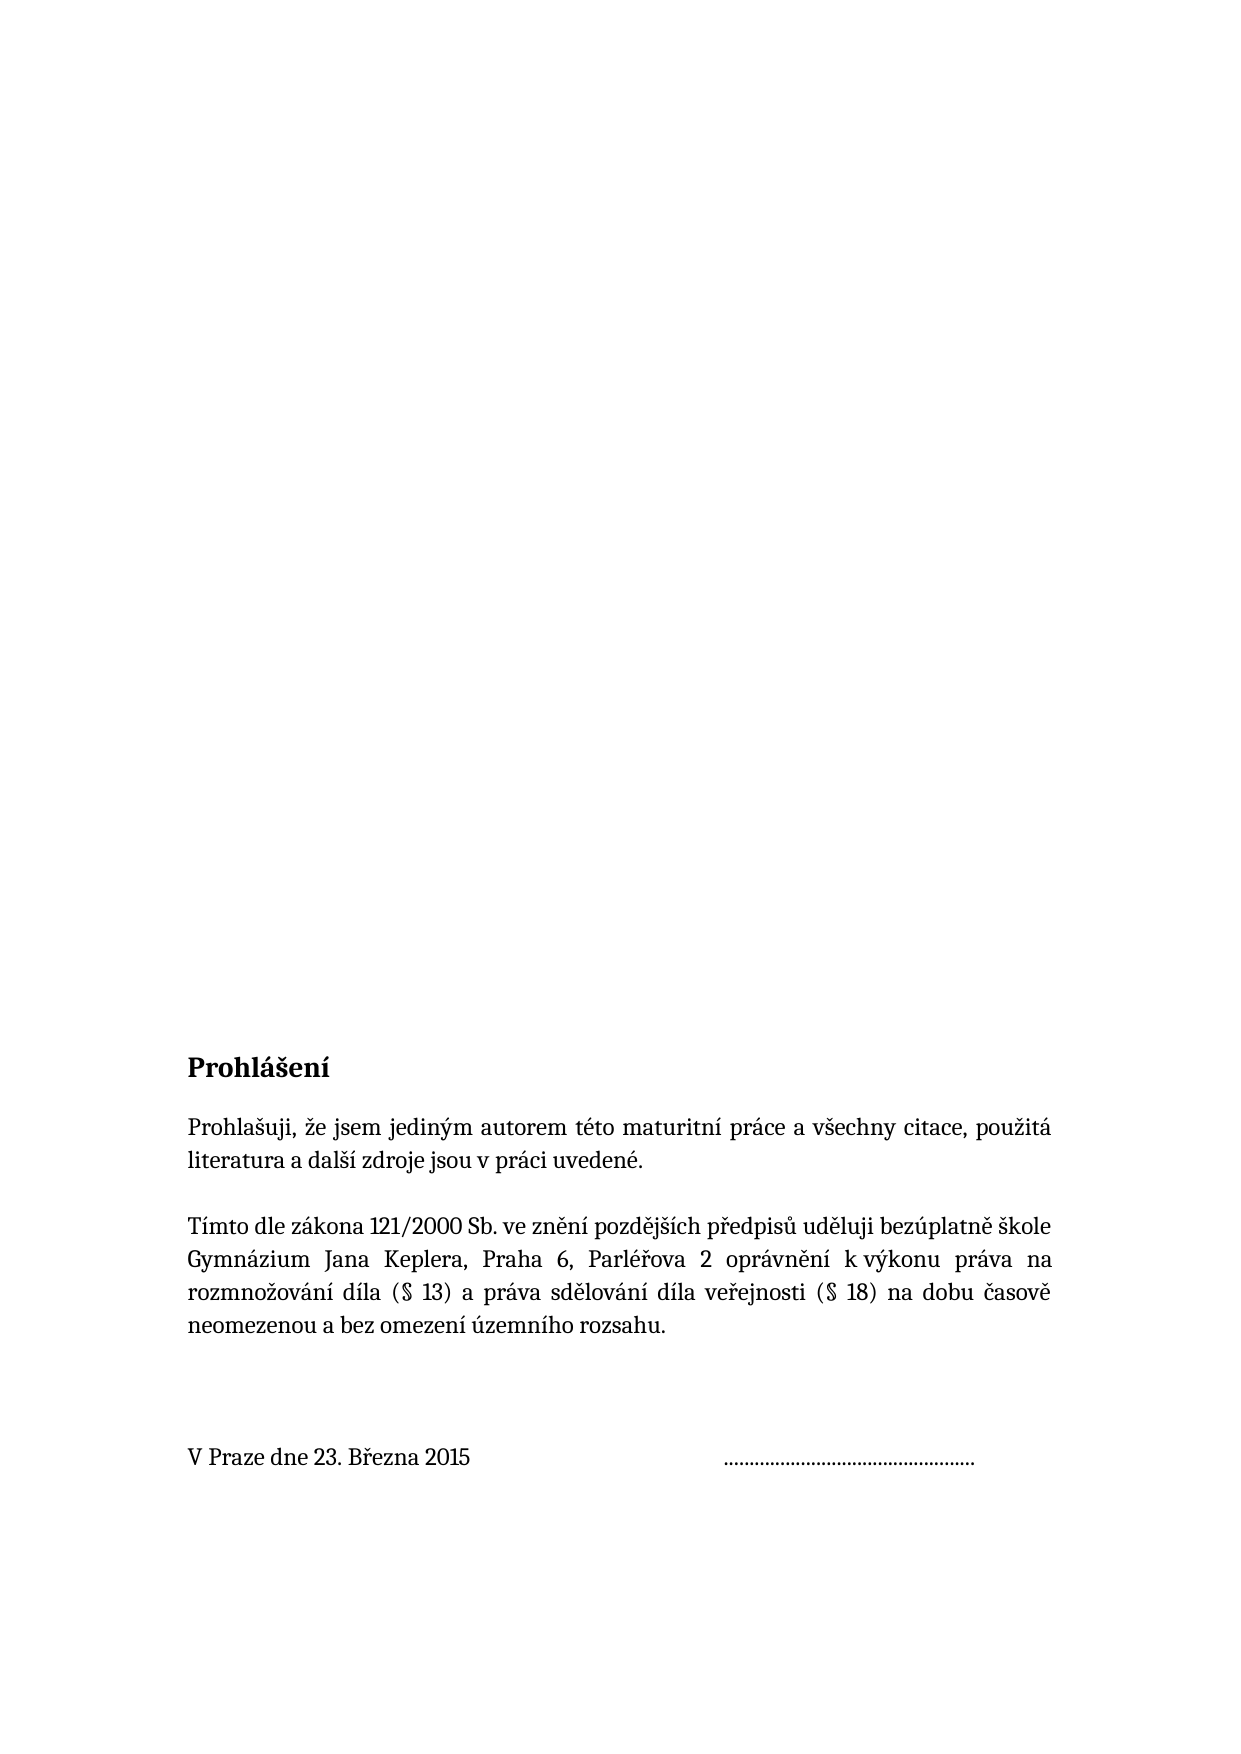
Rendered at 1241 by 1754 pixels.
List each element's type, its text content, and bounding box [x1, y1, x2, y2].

text V Praze dne 23. Března 2015 ................................................. [187, 1443, 1053, 1472]
text Prohlášení [187, 1051, 1053, 1084]
text Tímto dle zákona 121/2000 Sb. ve znění pozdějších předpisů uděluji bezúplatně škole Gymnázium Jana Keplera, Praha 6, Parléřova 2 oprávnění k výkonu práva na rozmnožování díla (§ 13) a práva sdělování díla veřejnosti (§ 18) na dobu časově neomezenou a bez omezení územního rozsahu. [187, 1212, 1053, 1340]
text Prohlašuji, že jsem jediným autorem této maturitní práce a všechny citace, použitá literatura a další zdroje jsou v práci uvedené. [187, 1113, 1053, 1175]
